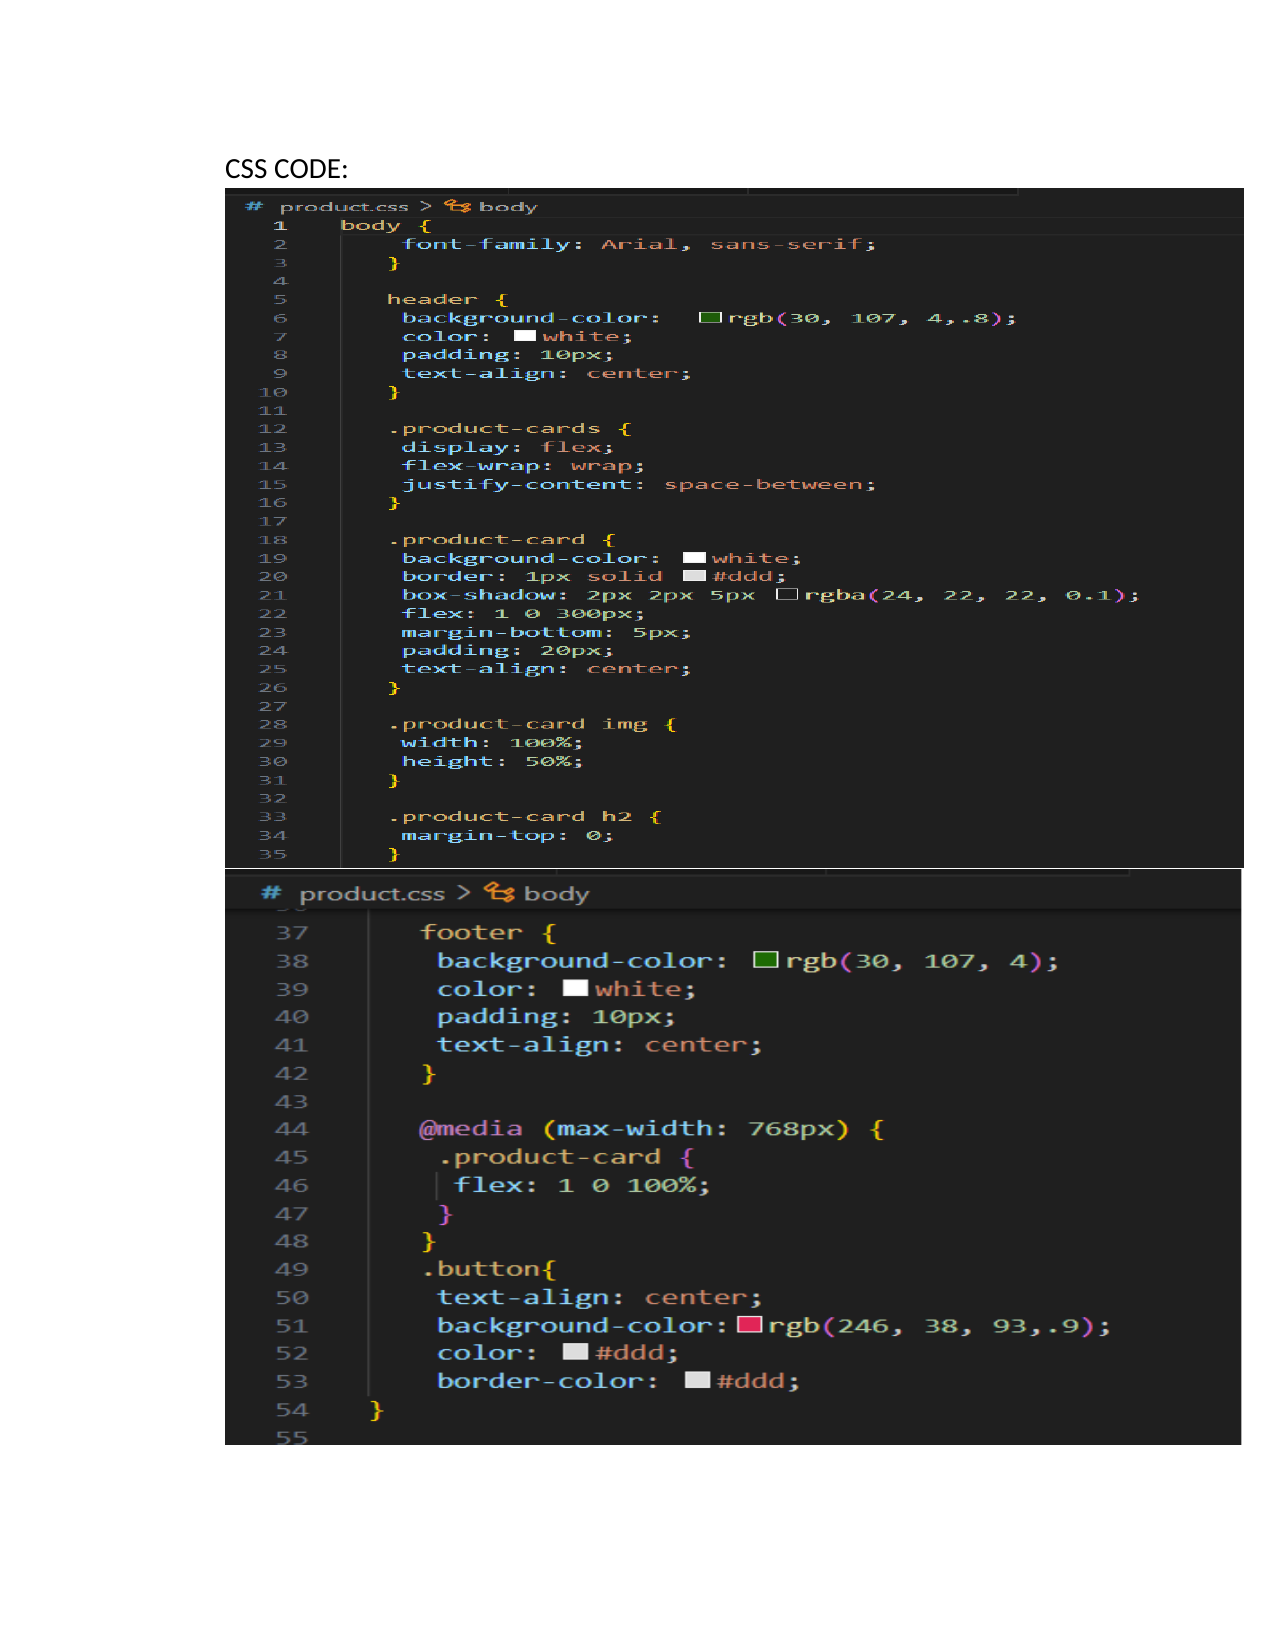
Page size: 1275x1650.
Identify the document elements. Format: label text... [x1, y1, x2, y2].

list CSS CODE: [225, 150, 1125, 186]
picture [225, 188, 1244, 868]
picture [225, 869, 1242, 1445]
